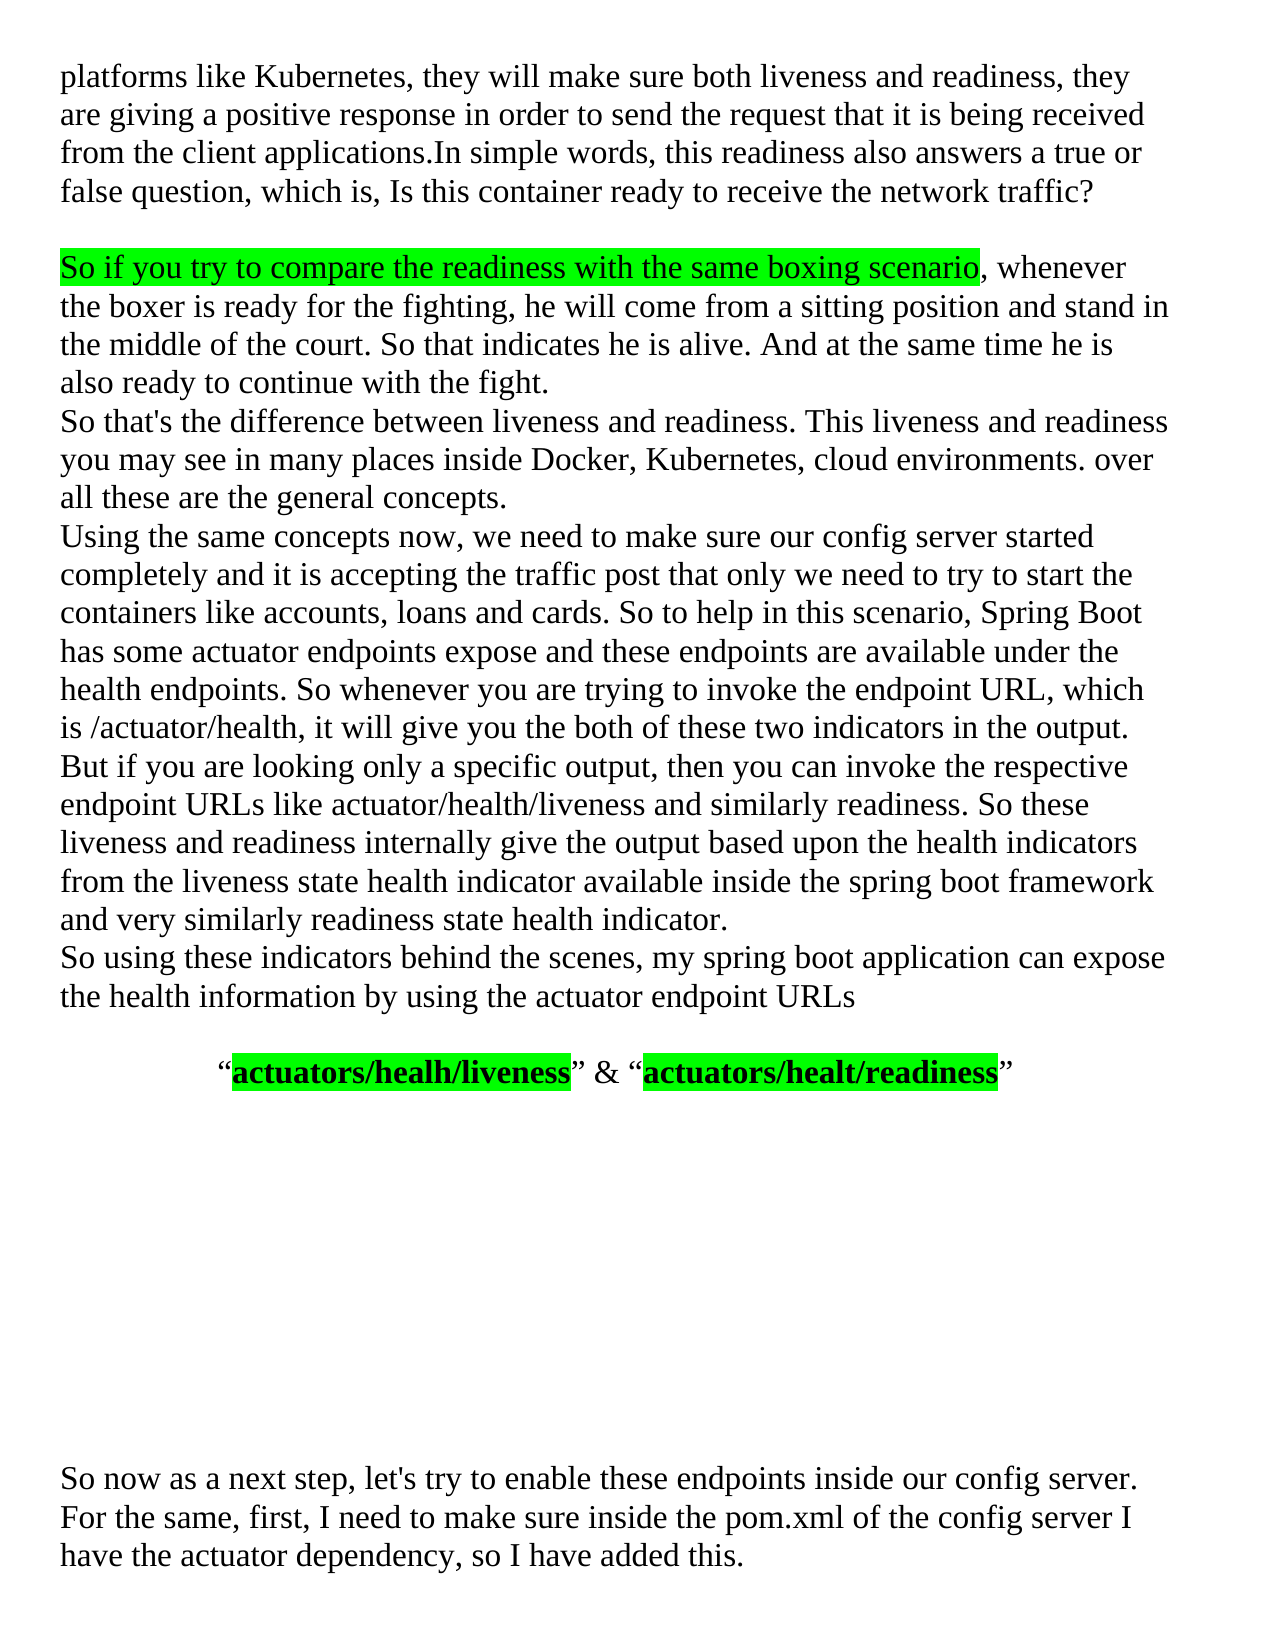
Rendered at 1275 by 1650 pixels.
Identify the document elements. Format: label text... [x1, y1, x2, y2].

text So if you try to compare the readiness with the same boxing scenario, whenever the boxer is ready for the fighting, he will come from a sitting position and stand in the middle of the court. So that indicates he is alive. And at the same time he is also ready to continue with the fight. [60, 248, 1170, 401]
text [60, 56, 1170, 209]
text “actuators/healh/liveness” & “actuators/healt/readiness” [60, 1014, 1170, 1091]
text So that's the difference between liveness and readiness. This liveness and readiness you may see in many places inside Docker, Kubernetes, cloud environments. over all these are the general concepts. [60, 401, 1170, 516]
text Using the same concepts now, we need to make sure our config server started completely and it is accepting the traffic post that only we need to try to start the containers like accounts, loans and cards. So to help in this scenario, Spring Boot has some actuator endpoints expose and these endpoints are available under the health endpoints. So whenever you are trying to invoke the endpoint URL, which is /actuator/health, it will give you the both of these two indicators in the output. But if you are looking only a specific output, then you can invoke the respective endpoint URLs like actuator/health/liveness and similarly readiness. So these liveness and readiness internally give the output based upon the health indicators from the liveness state health indicator available inside the spring boot framework and very similarly readiness state health indicator. [60, 516, 1170, 938]
text So now as a next step, let's try to enable these endpoints inside our config server. For the same, first, I need to make sure inside the pom.xml of the config server I have the actuator dependency, so I have added this. [60, 1458, 1170, 1573]
text So using these indicators behind the scenes, my spring boot application can expose the health information by using the actuator endpoint URLs [60, 938, 1170, 1014]
